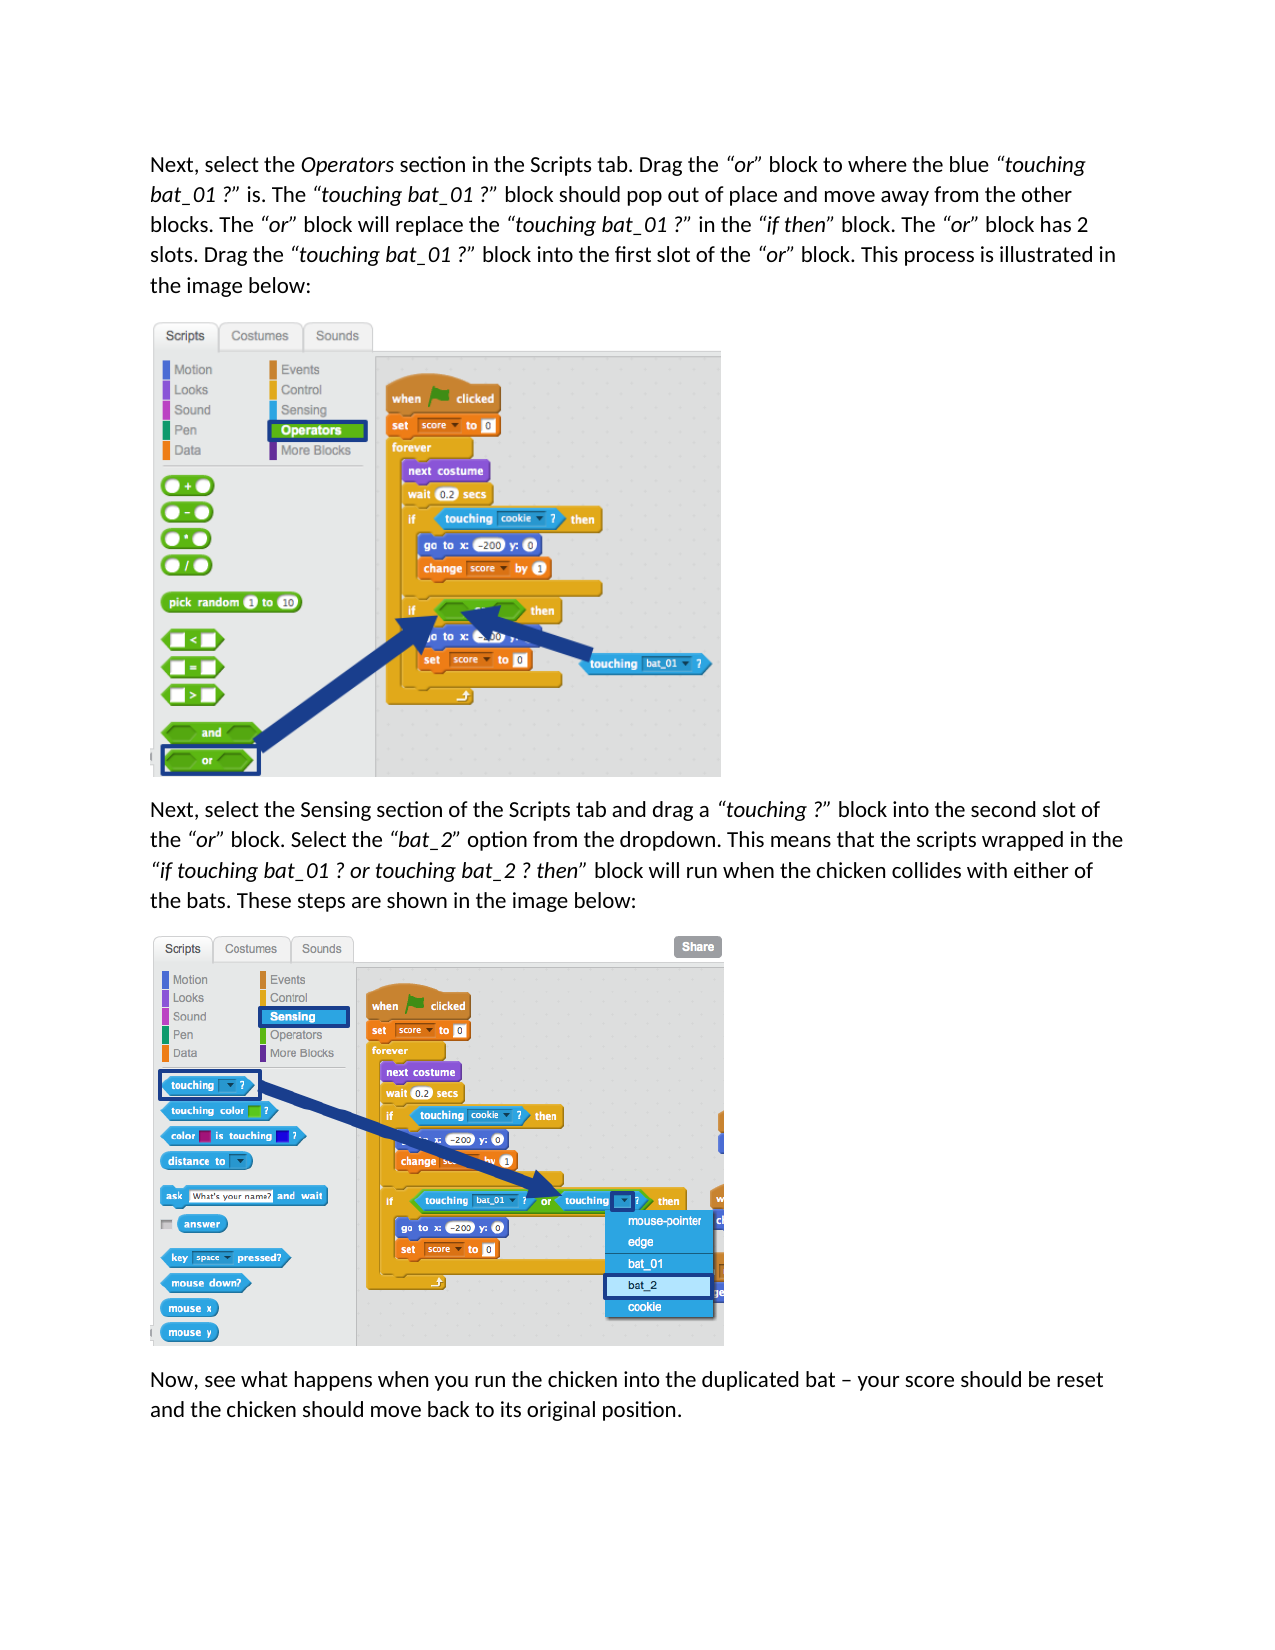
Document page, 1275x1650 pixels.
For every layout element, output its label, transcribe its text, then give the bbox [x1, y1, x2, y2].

picture [150, 932, 724, 1346]
picture [150, 317, 721, 777]
text Now, see what happens when you run the chicken into the duplicated bat – your score should be reset and the chicken should move back to its original position. [150, 1365, 1125, 1423]
text Next, select the Sensing section of the Scripts tab and drag a “touching ?” block into the second slot of the “or” block. Select the “bat_2” option from the dropdown. This means that the scripts wrapped in the “if touching bat_01 ? or touching bat_2 ? then” block will run when the chicken collides with either of the bats. These steps are shown in the image below: [150, 795, 1125, 914]
text Next, select the Operators section in the Scripts tab. Drag the “or” block to where the blue “touching bat_01 ?” is. The “touching bat_01 ?” block should pop out of place and move away from the other blocks. The “or” block will replace the “touching bat_01 ?” in the “if then” block. The “or” block has 2 slots. Drag the “touching bat_01 ?” block into the first slot of the “or” block. This process is illustrated in the image below: [150, 150, 1125, 299]
